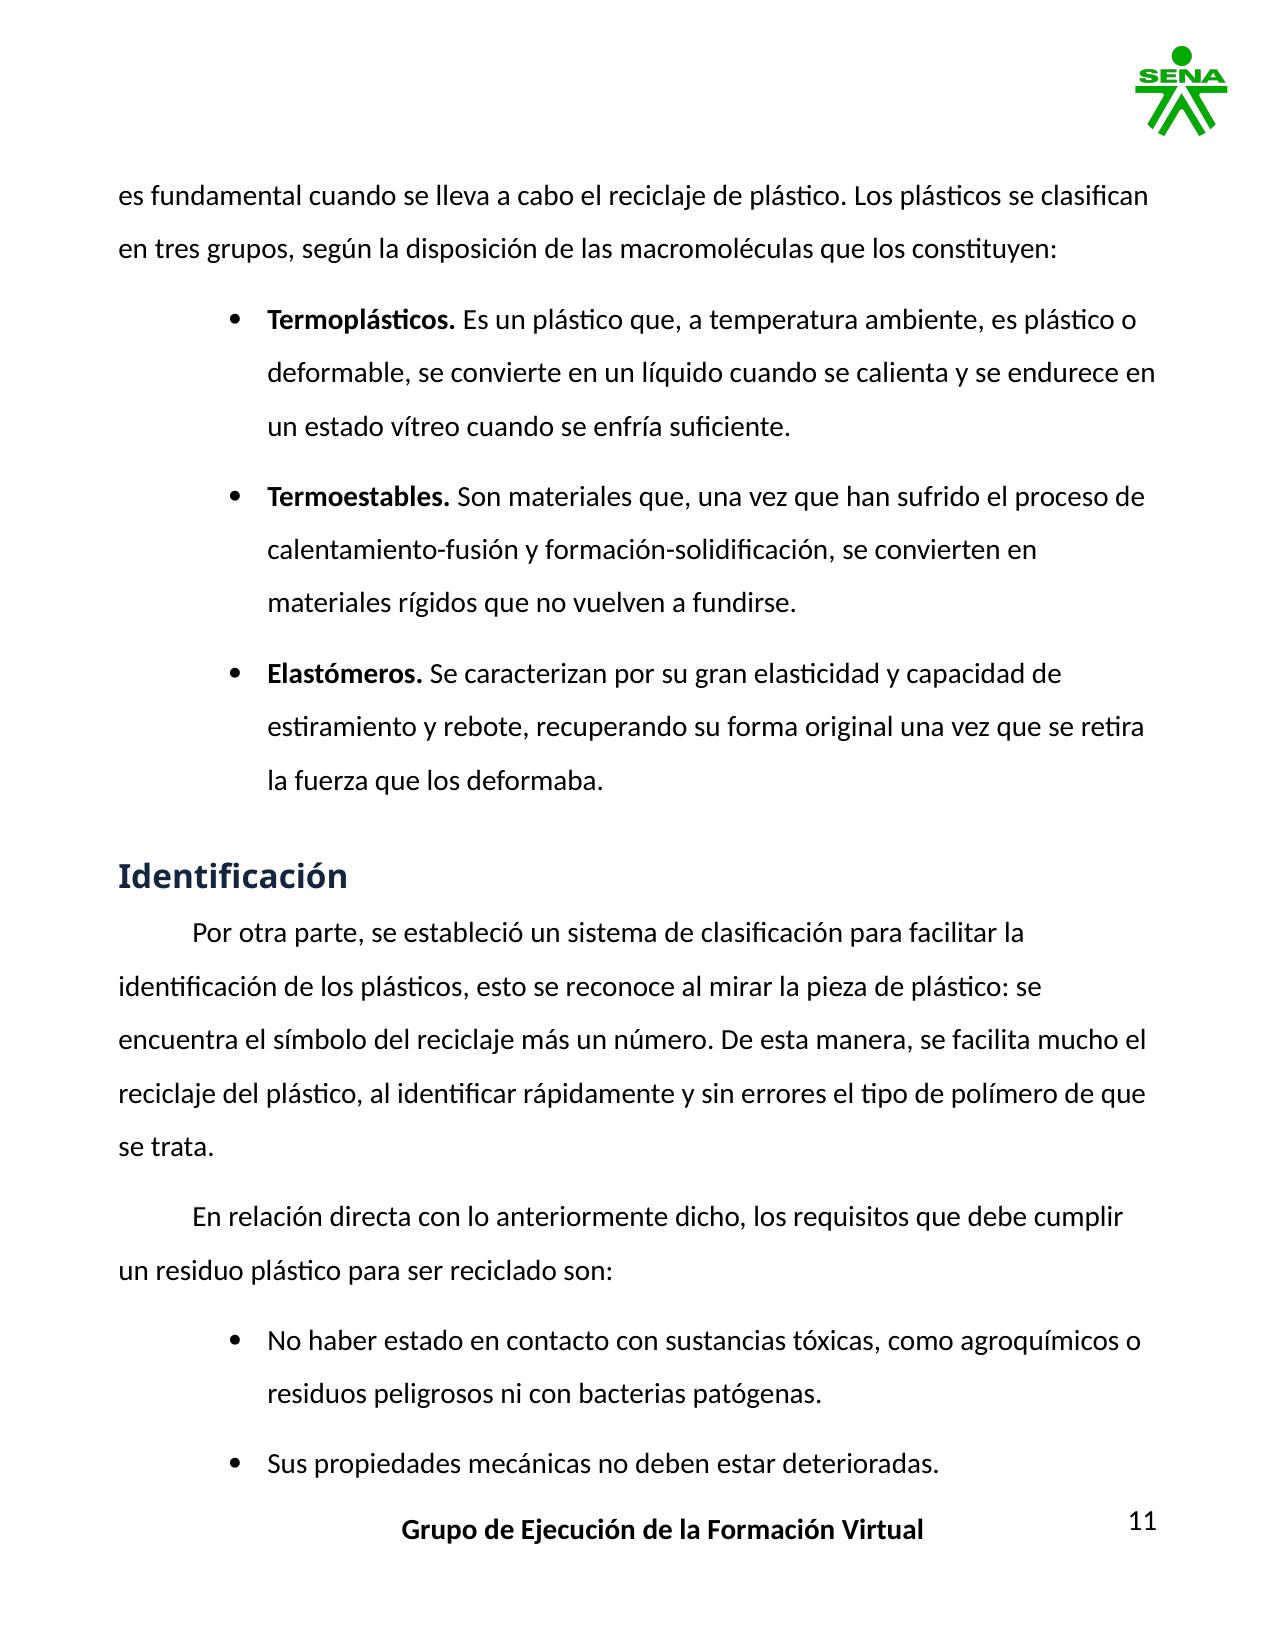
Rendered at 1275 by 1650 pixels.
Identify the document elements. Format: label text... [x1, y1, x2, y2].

list Elastómeros. Se caracterizan por su gran elasticidad y capacidad de estiramiento y rebote, recuperando su forma original una vez que se retira la fuerza que los deformaba. [230, 655, 1157, 797]
list Termoestables. Son materiales que, una vez que han sufrido el proceso de calentamiento-fusión y formación-solidificación, se convierten en materiales rígidos que no vuelven a fundirse. [230, 478, 1157, 620]
text Por otra parte, se estableció un sistema de clasificación para facilitar la identificación de los plásticos, esto se reconoce al mirar la pieza de plástico: se encuentra el símbolo del reciclaje más un número. De esta manera, se facilita mucho el reciclaje del plástico, al identificar rápidamente y sin errores el tipo de polímero de que se trata. [118, 914, 1157, 1164]
text En relación directa con lo anteriormente dicho, los requisitos que debe cumplir un residuo plástico para ser reciclado son: [118, 1198, 1157, 1287]
list No haber estado en contacto con sustancias tóxicas, como agroquímicos o residuos peligrosos ni con bacterias patógenas. [230, 1322, 1157, 1411]
list Termoplásticos. Es un plástico que, a temperatura ambiente, es plástico o deformable, se convierte en un líquido cuando se calienta y se endurece en un estado vítreo cuando se enfría suficiente. [230, 301, 1157, 443]
subtitle Identificación [118, 852, 1157, 898]
list Sus propiedades mecánicas no deben estar deterioradas. [230, 1446, 1157, 1481]
picture [1135, 46, 1228, 136]
